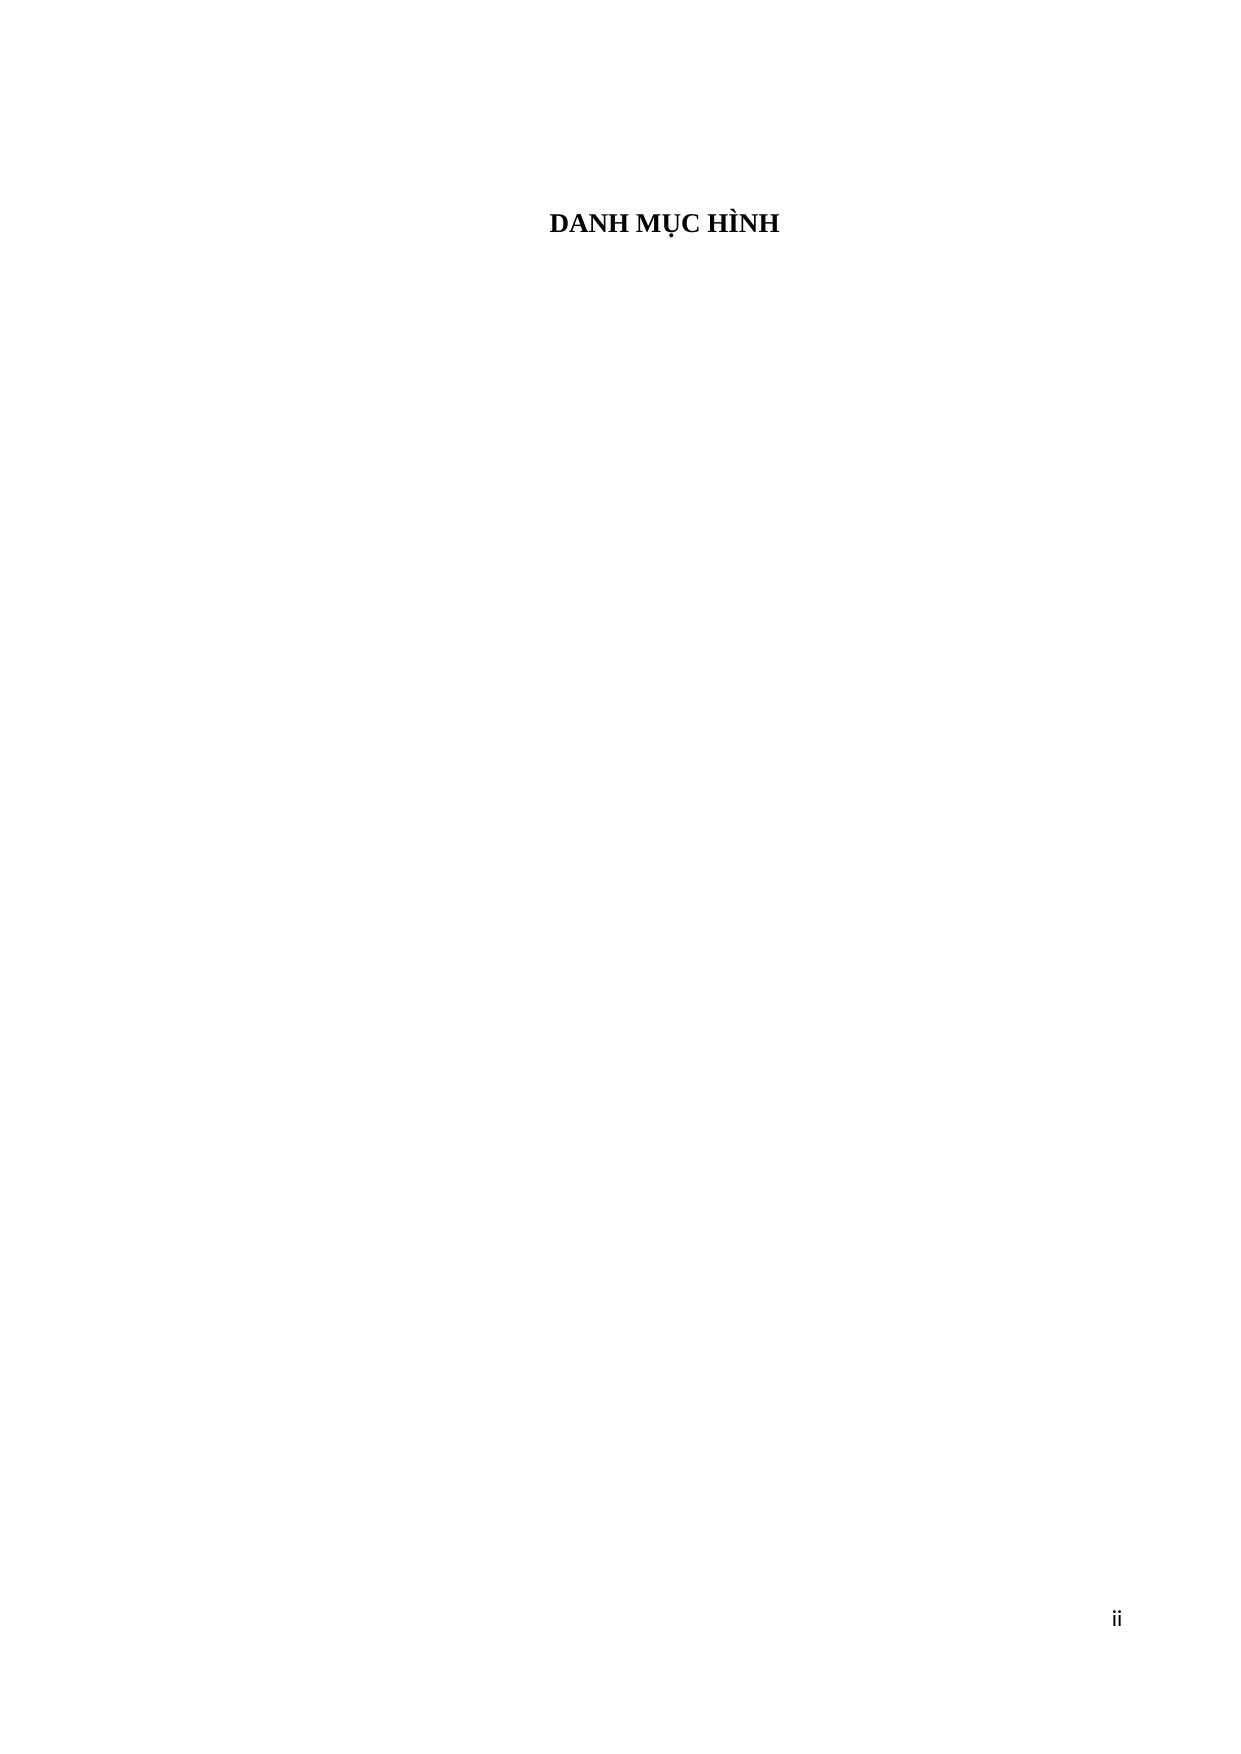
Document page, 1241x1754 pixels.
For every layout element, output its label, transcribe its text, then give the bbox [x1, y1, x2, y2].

text DANH MỤC HÌNH [207, 207, 1122, 238]
